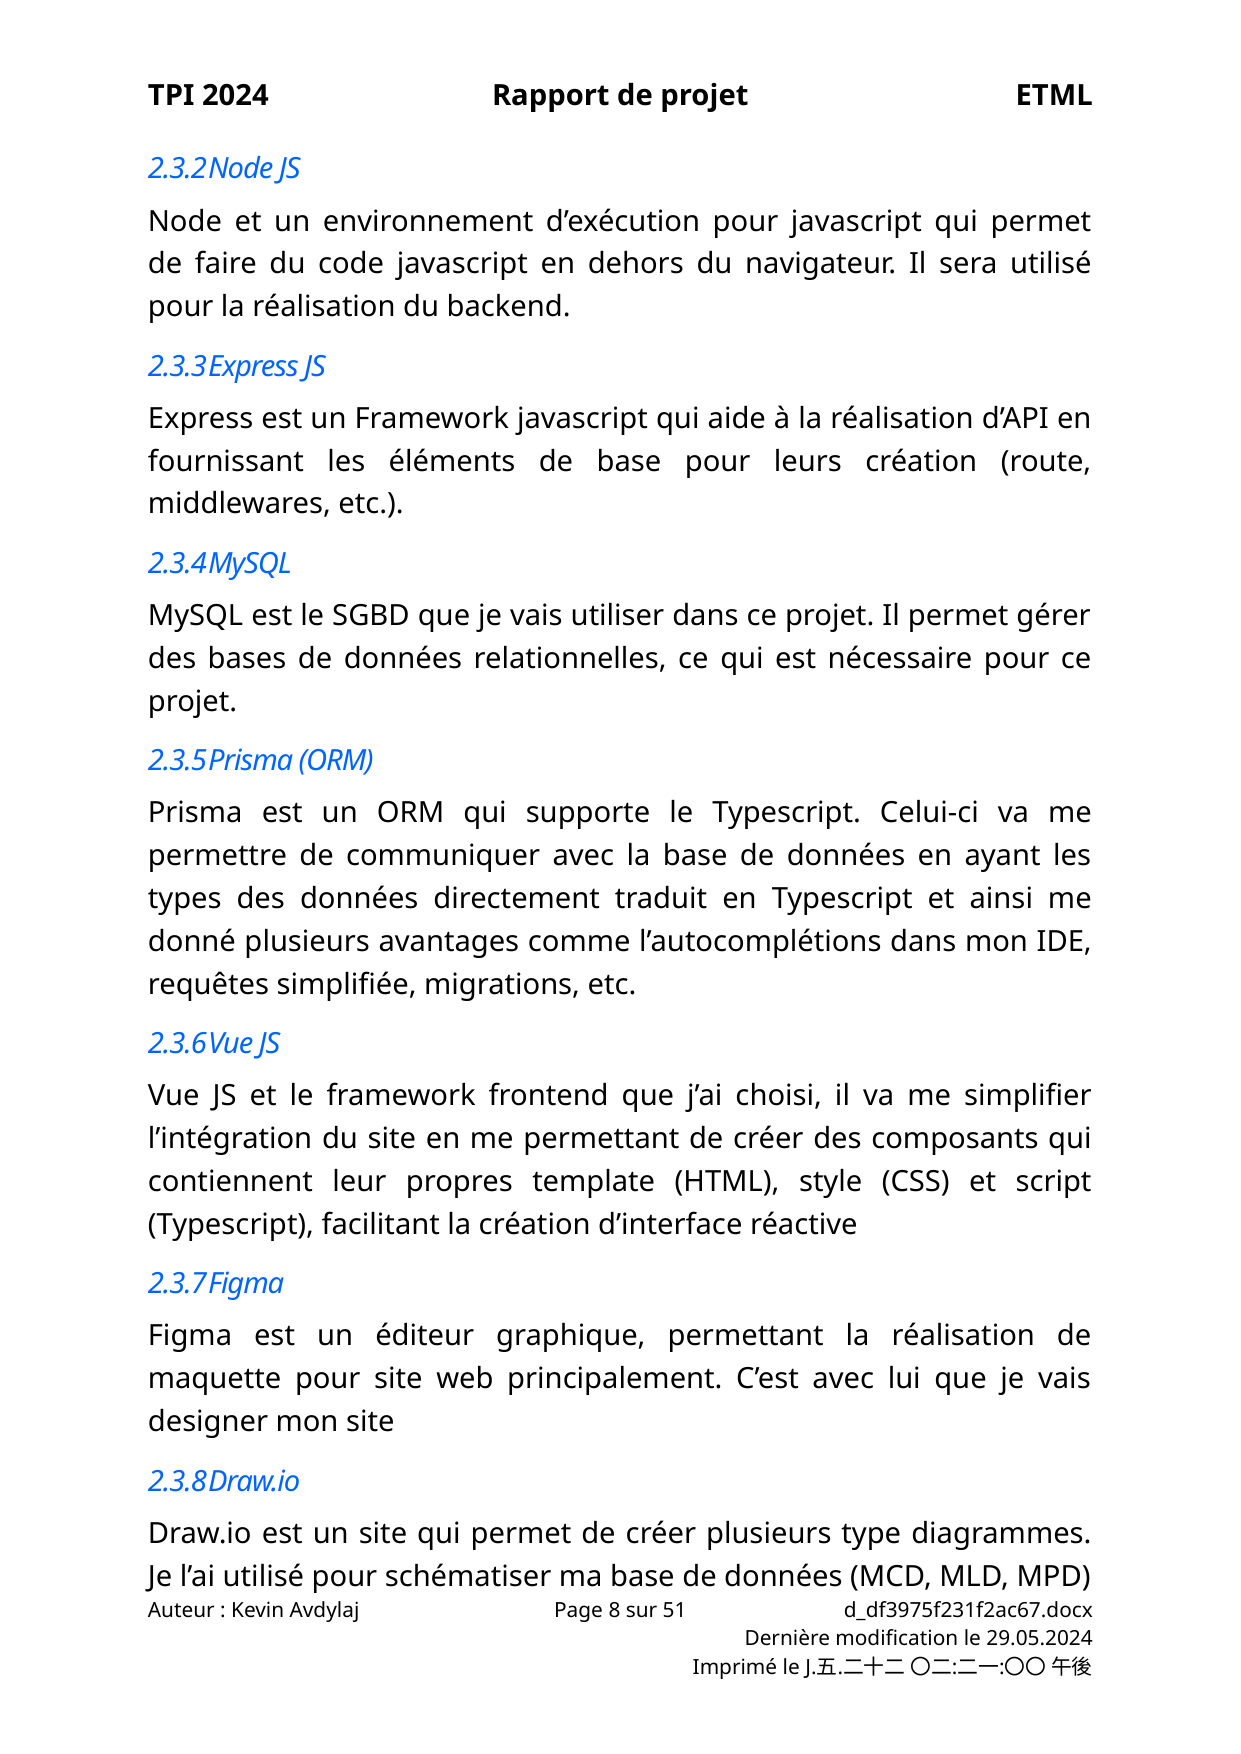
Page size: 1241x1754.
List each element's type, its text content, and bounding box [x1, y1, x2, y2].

subtitle MySQL [148, 542, 1093, 582]
text MySQL est le SGBD que je vais utiliser dans ce projet. Il permet gérer des bases de données relationnelles, ce qui est nécessaire pour ce projet. [148, 594, 1093, 720]
subtitle Prisma (ORM) [148, 739, 1093, 779]
subtitle Draw.io [148, 1460, 1093, 1499]
subtitle Node JS [148, 148, 1093, 187]
text Prisma est un ORM qui supporte le Typescript. Celui-ci va me permettre de communiquer avec la base de données en ayant les types des données directement traduit en Typescript et ainsi me donné plusieurs avantages comme l’autocomplétions dans mon IDE, requêtes simplifiée, migrations, etc. [148, 792, 1093, 1003]
text Draw.io est un site qui permet de créer plusieurs type diagrammes. Je l’ai utilisé pour schématiser ma base de données (MCD, MLD, MPD) [148, 1512, 1093, 1594]
subtitle Express JS [148, 345, 1093, 384]
text Node et un environnement d’exécution pour javascript qui permet de faire du code javascript en dehors du navigateur. Il sera utilisé pour la réalisation du backend. [148, 200, 1093, 325]
text Figma est un éditeur graphique, permettant la réalisation de maquette pour site web principalement. C’est avec lui que je vais designer mon site [148, 1315, 1093, 1440]
subtitle Figma [148, 1262, 1093, 1302]
text Express est un Framework javascript qui aide à la réalisation d’API en fournissant les éléments de base pour leurs création (route, middlewares, etc.). [148, 397, 1093, 522]
text Vue JS et le framework frontend que j’ai choisi, il va me simplifier l’intégration du site en me permettant de créer des composants qui contiennent leur propres template (HTML), style (CSS) et script (Typescript), facilitant la création d’interface réactive [148, 1074, 1093, 1243]
subtitle Vue JS [148, 1022, 1093, 1062]
